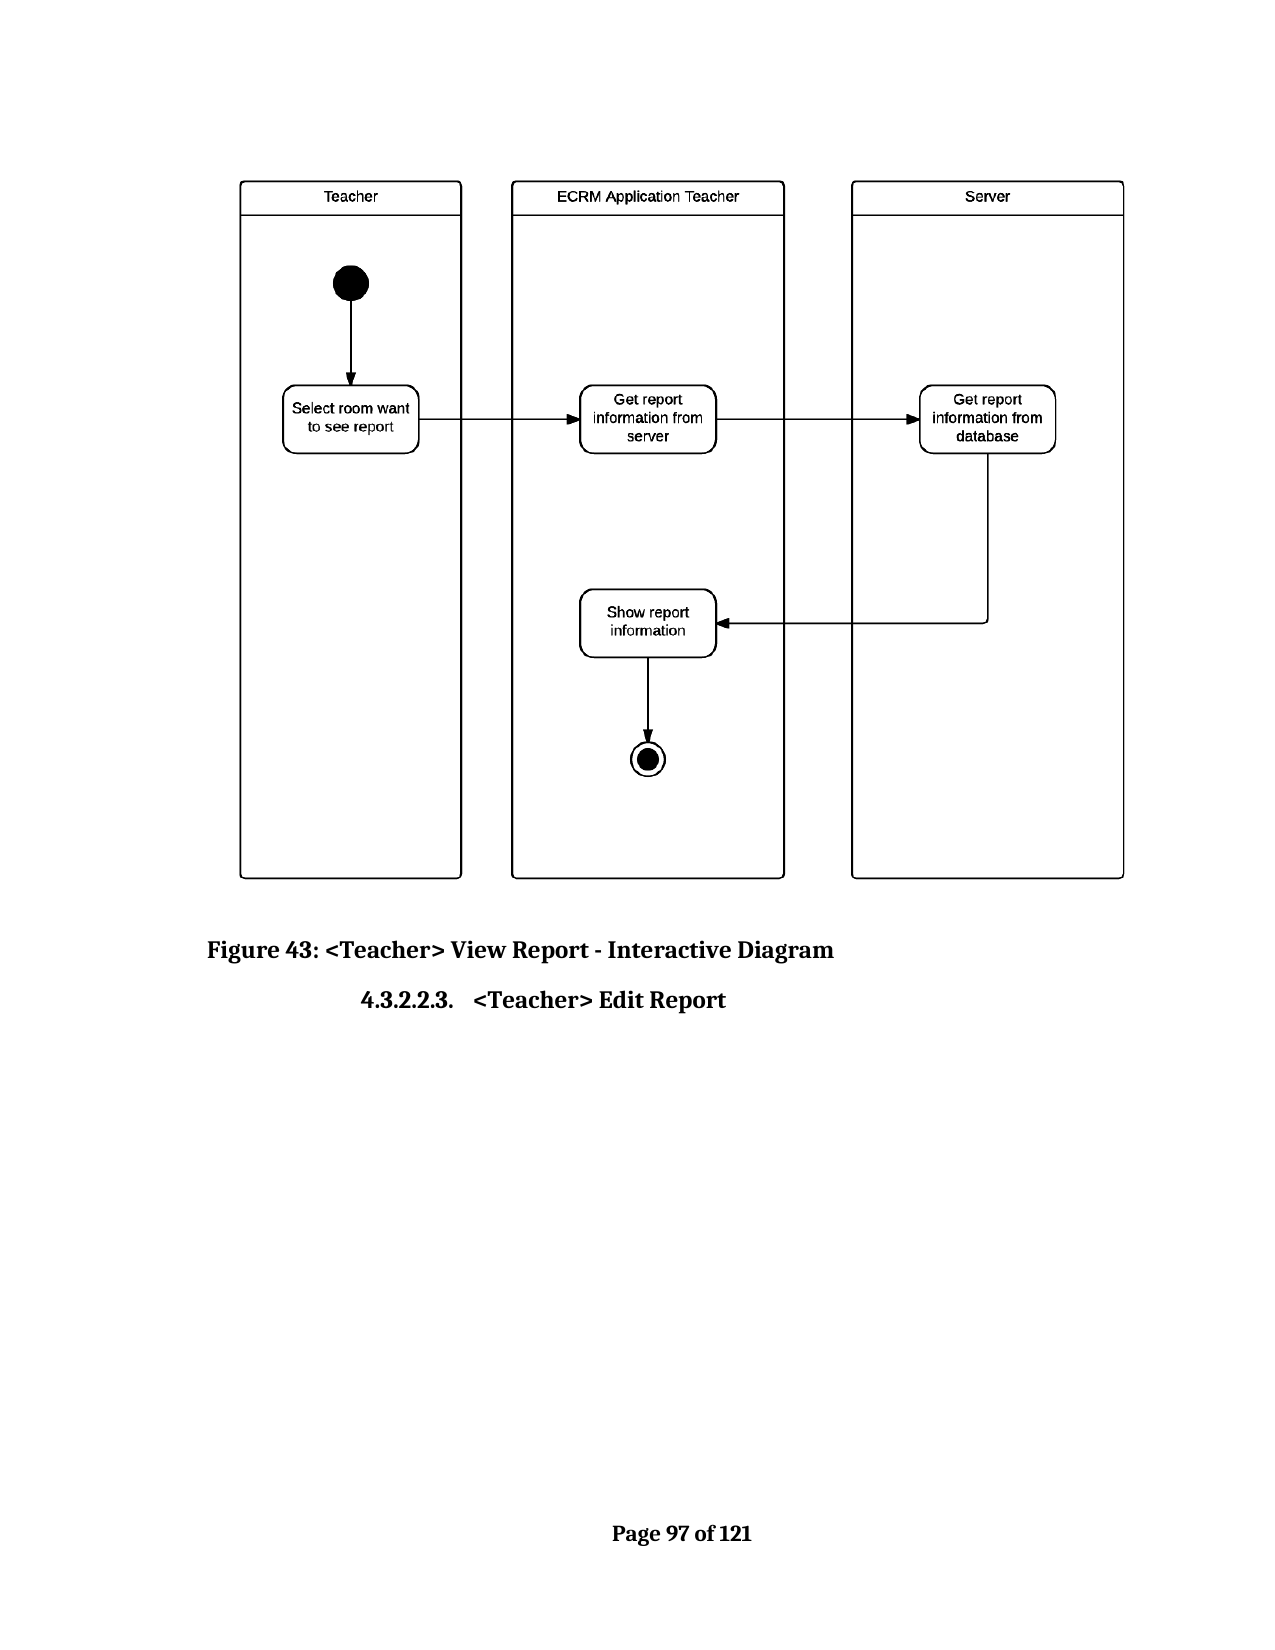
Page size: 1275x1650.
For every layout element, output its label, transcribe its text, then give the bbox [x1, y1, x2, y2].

list <Teacher> Edit Report [454, 986, 1157, 1014]
picture [206, 147, 1157, 912]
